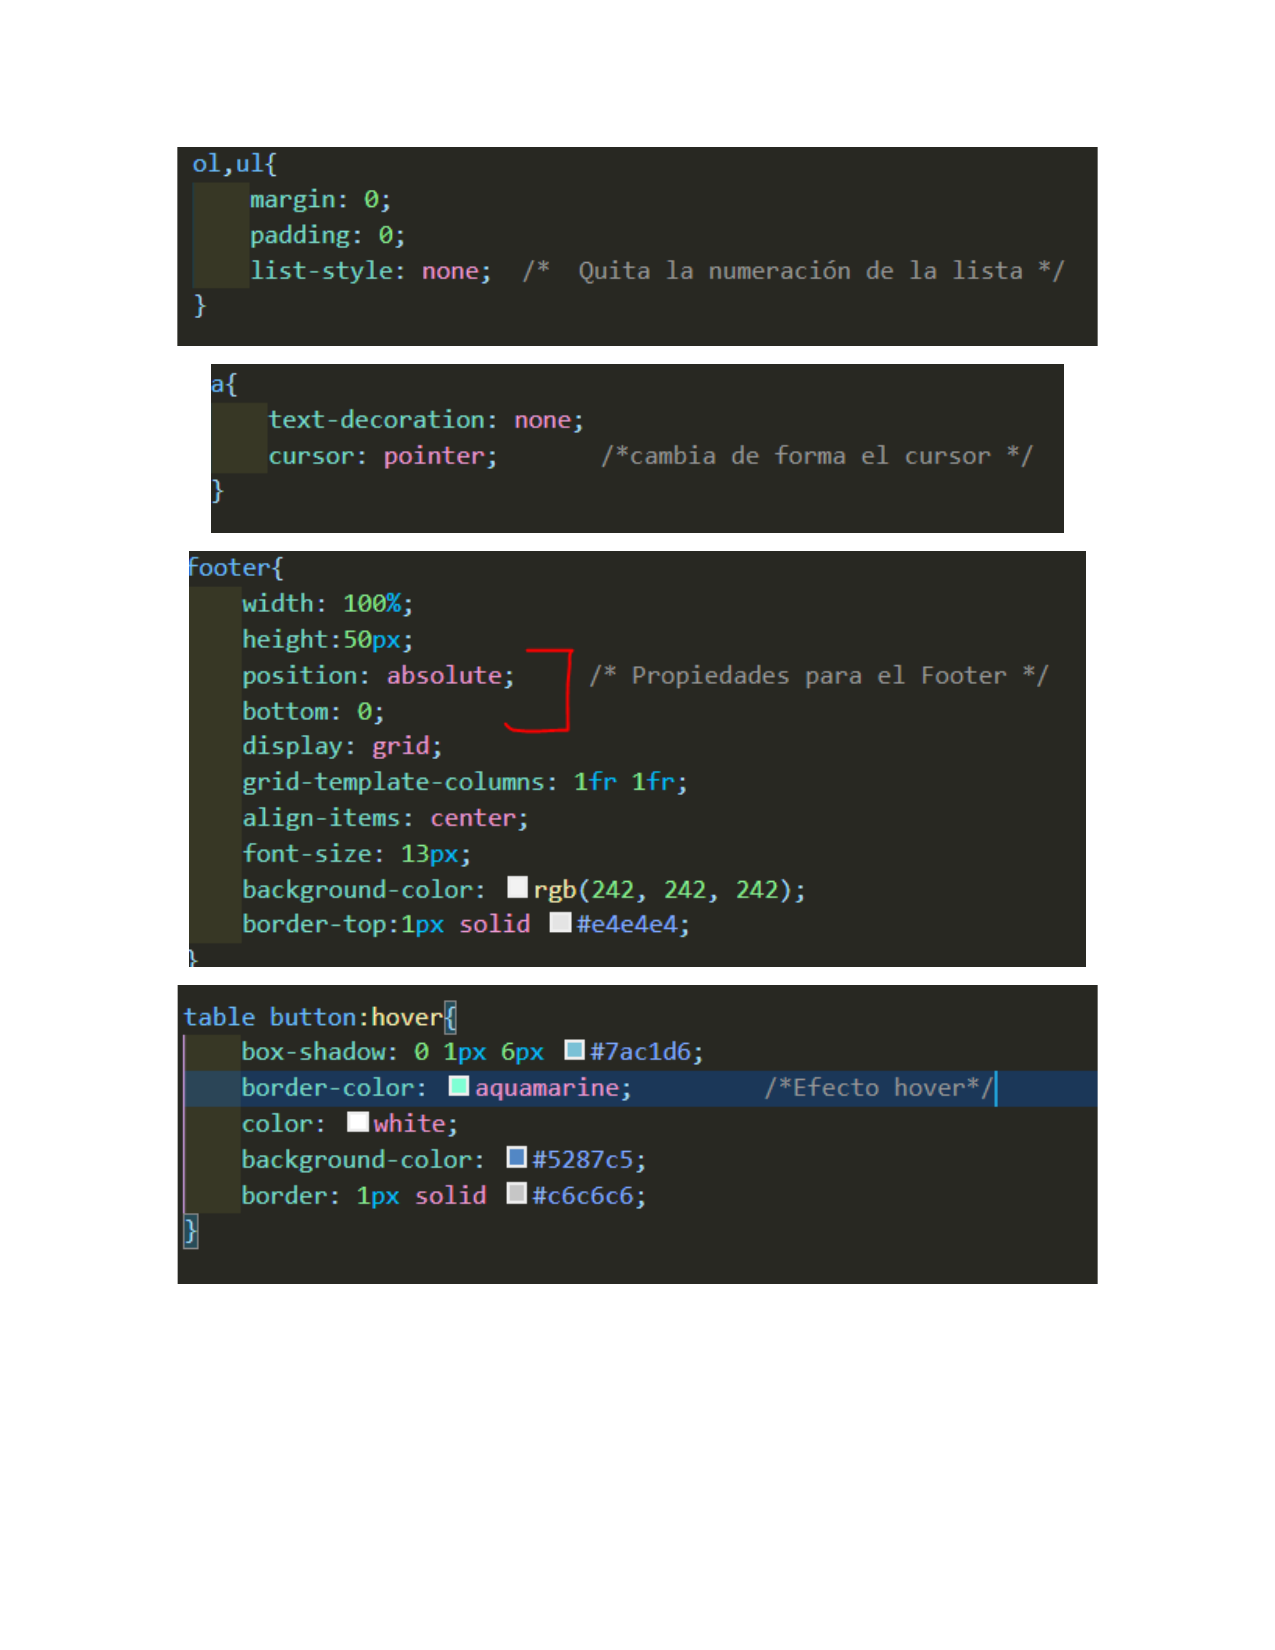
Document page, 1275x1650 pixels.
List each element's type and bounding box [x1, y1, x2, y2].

picture [177, 147, 1098, 346]
picture [177, 985, 1098, 1284]
picture [211, 364, 1064, 533]
picture [189, 551, 1086, 967]
